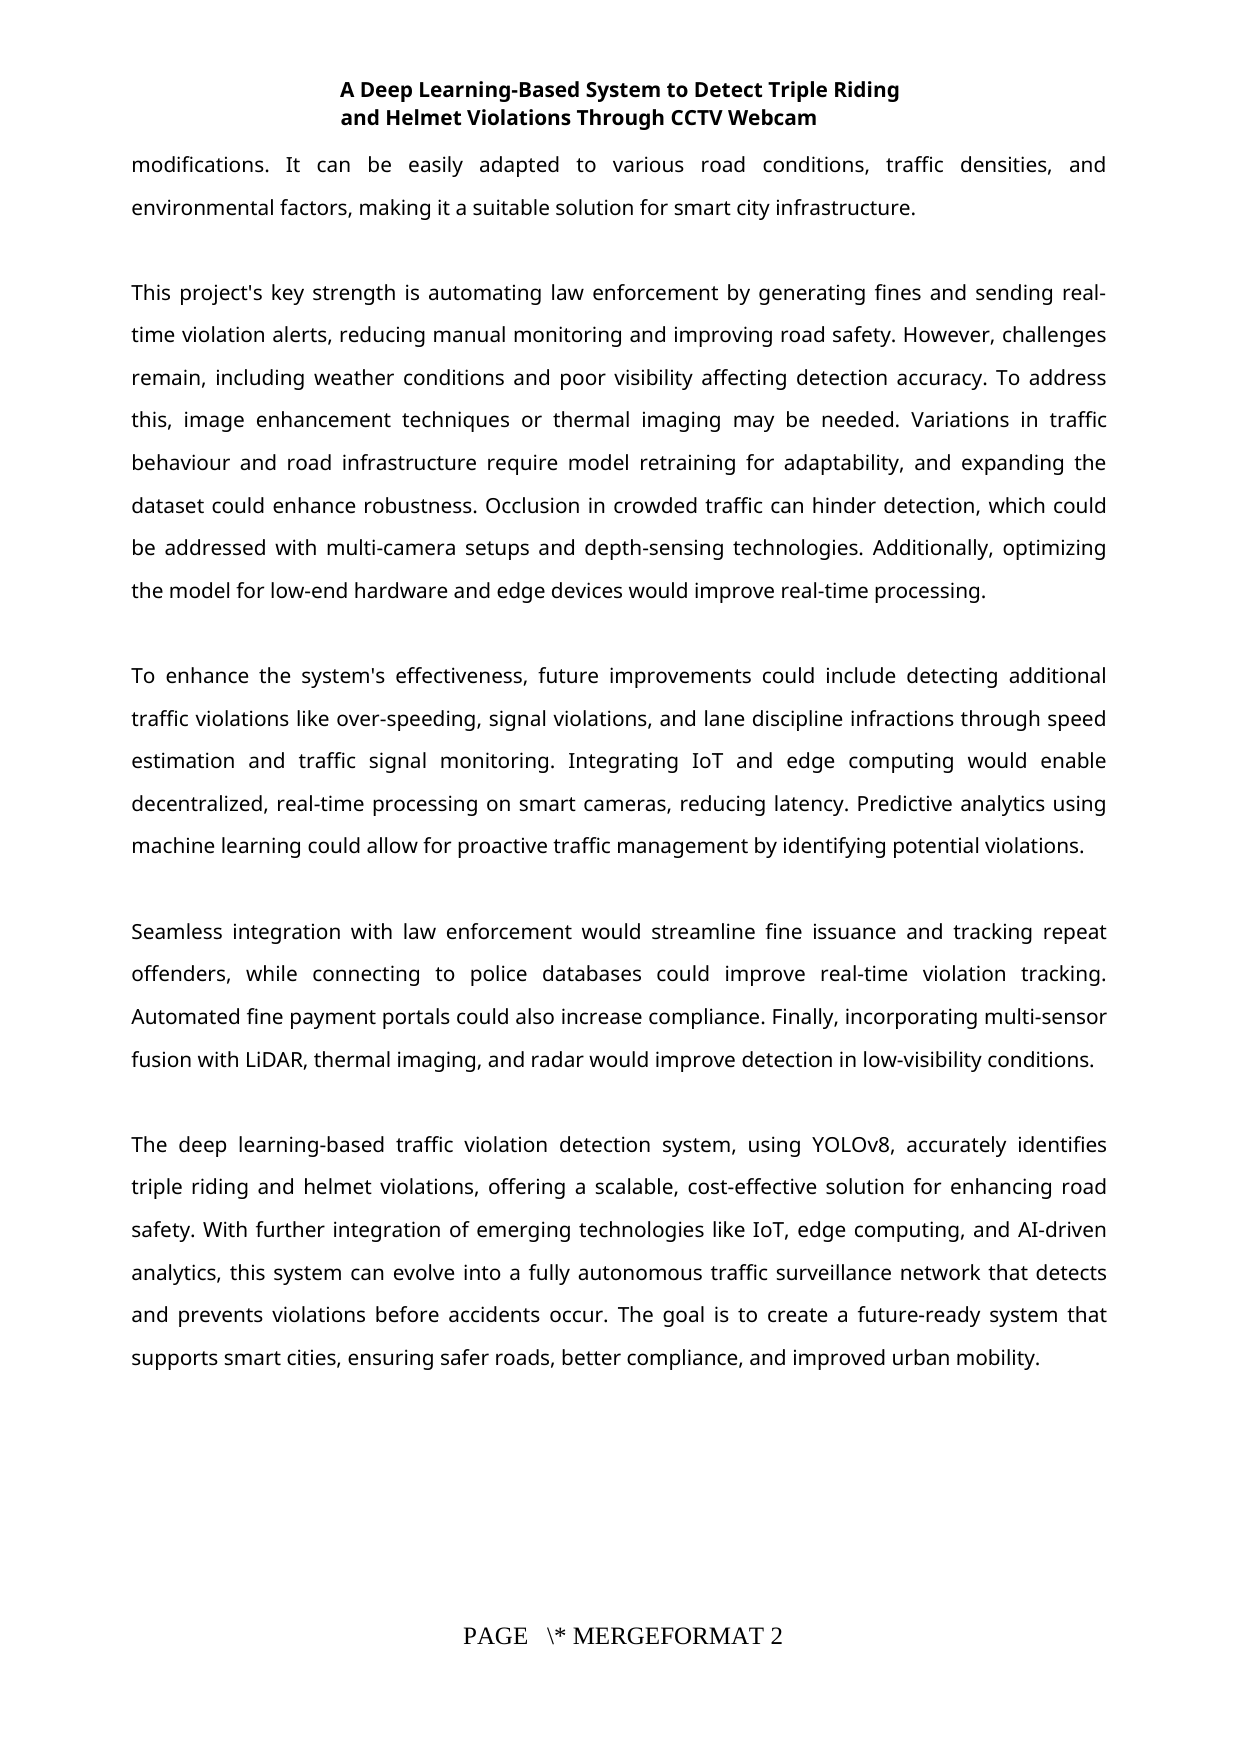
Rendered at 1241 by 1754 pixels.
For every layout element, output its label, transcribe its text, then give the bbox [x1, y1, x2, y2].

list The deep learning-based traffic violation detection system, using YOLOv8, accurately identifies triple riding and helmet violations, offering a scalable, cost-effective solution for enhancing road safety. With further integration of emerging technologies like IoT, edge computing, and AI-driven analytics, this system can evolve into a fully autonomous traffic surveillance network that detects and prevents violations before accidents occur. The goal is to create a future-ready system that supports smart cities, ensuring safer roads, better compliance, and improved urban mobility. [131, 1130, 1108, 1371]
text Seamless integration with law enforcement would streamline fine issuance and tracking repeat offenders, while connecting to police databases could improve real-time violation tracking. Automated fine payment portals could also increase compliance. Finally, incorporating multi-sensor fusion with LiDAR, thermal imaging, and radar would improve detection in low-visibility conditions. [131, 917, 1108, 1073]
text To enhance the system's effectiveness, future improvements could include detecting additional traffic violations like over-speeding, signal violations, and lane discipline infractions through speed estimation and traffic signal monitoring. Integrating IoT and edge computing would enable decentralized, real-time processing on smart cameras, reducing latency. Predictive analytics using machine learning could allow for proactive traffic management by identifying potential violations. [131, 661, 1108, 860]
text This project's key strength is automating law enforcement by generating fines and sending real-time violation alerts, reducing manual monitoring and improving road safety. However, challenges remain, including weather conditions and poor visibility affecting detection accuracy. To address this, image enhancement techniques or thermal imaging may be needed. Variations in traffic behaviour and road infrastructure require model retraining for adaptability, and expanding the dataset could enhance robustness. Occlusion in crowded traffic can hinder detection, which could be addressed with multi-camera setups and depth-sensing technologies. Additionally, optimizing the model for low-end hardware and edge devices would improve real-time processing. [131, 278, 1108, 604]
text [131, 150, 1108, 221]
